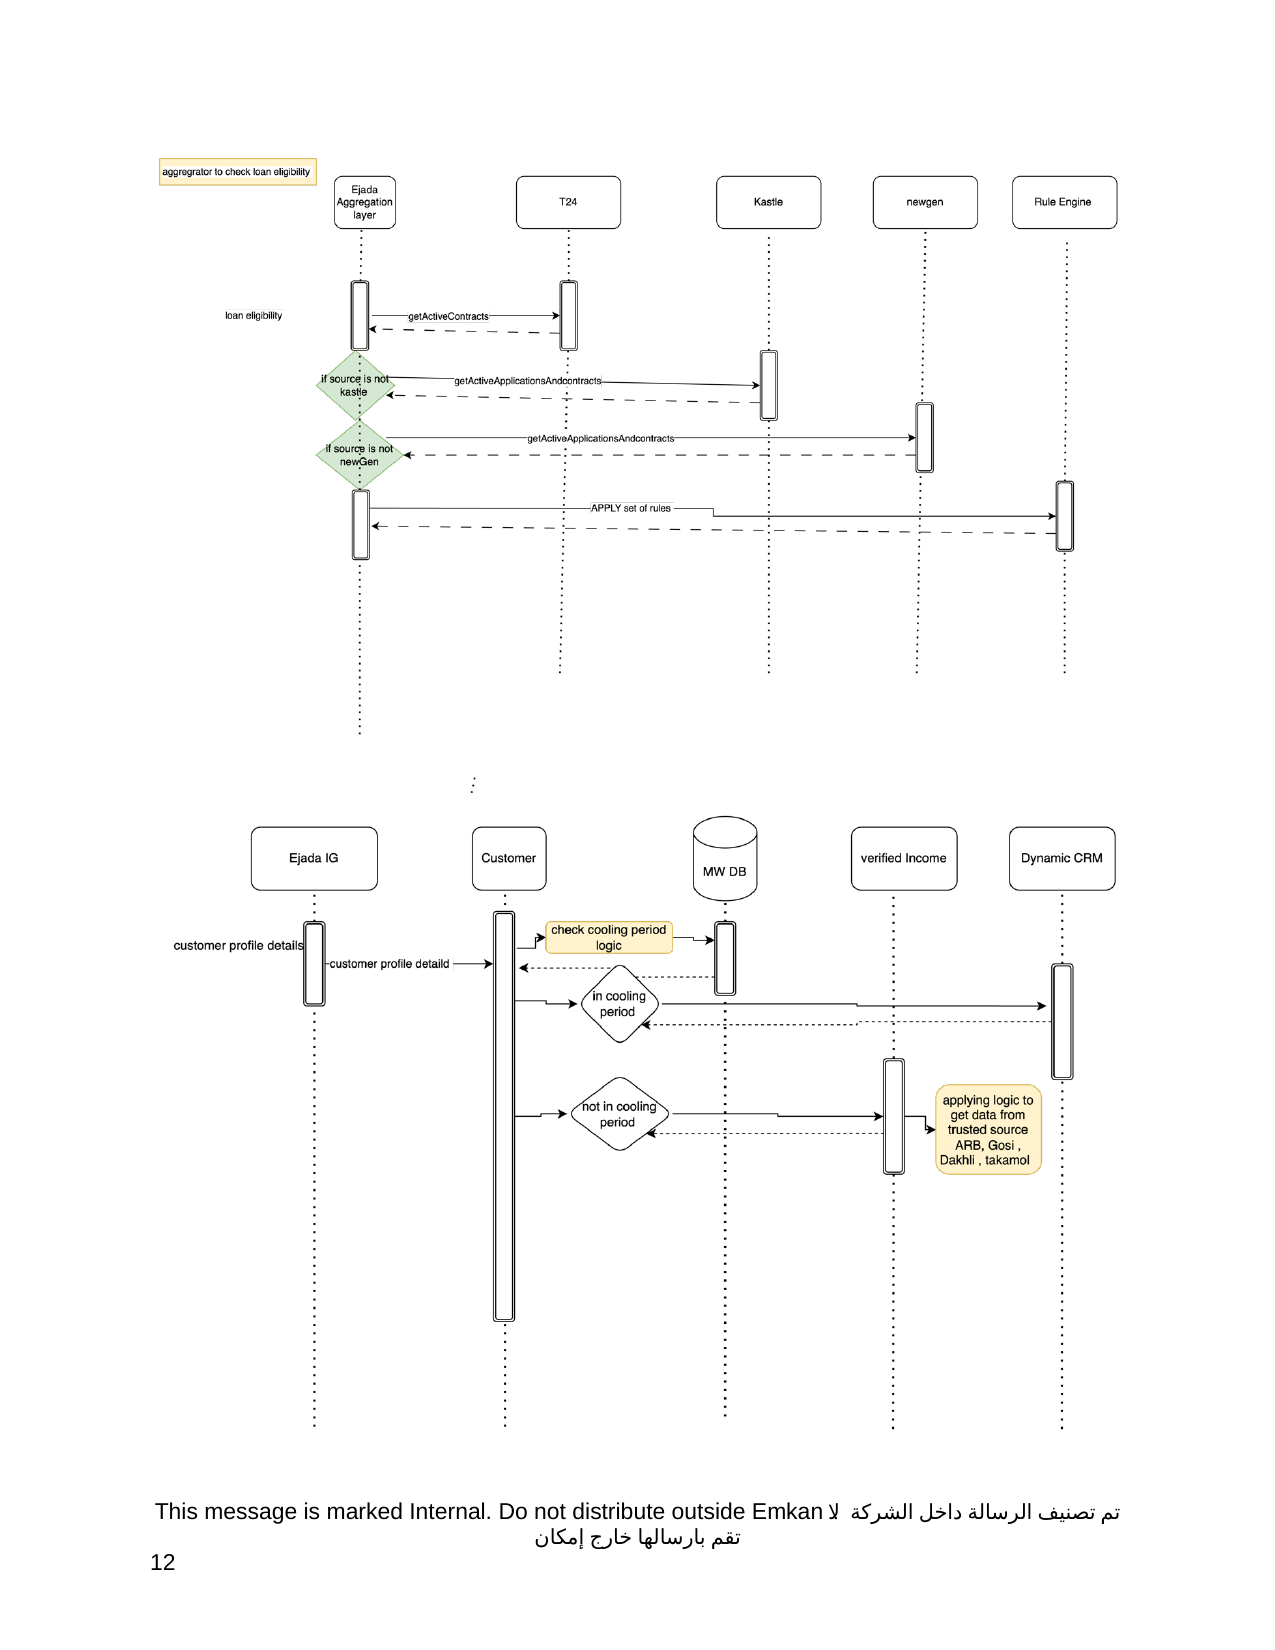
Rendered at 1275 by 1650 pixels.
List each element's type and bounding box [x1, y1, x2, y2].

picture [150, 150, 1125, 1442]
